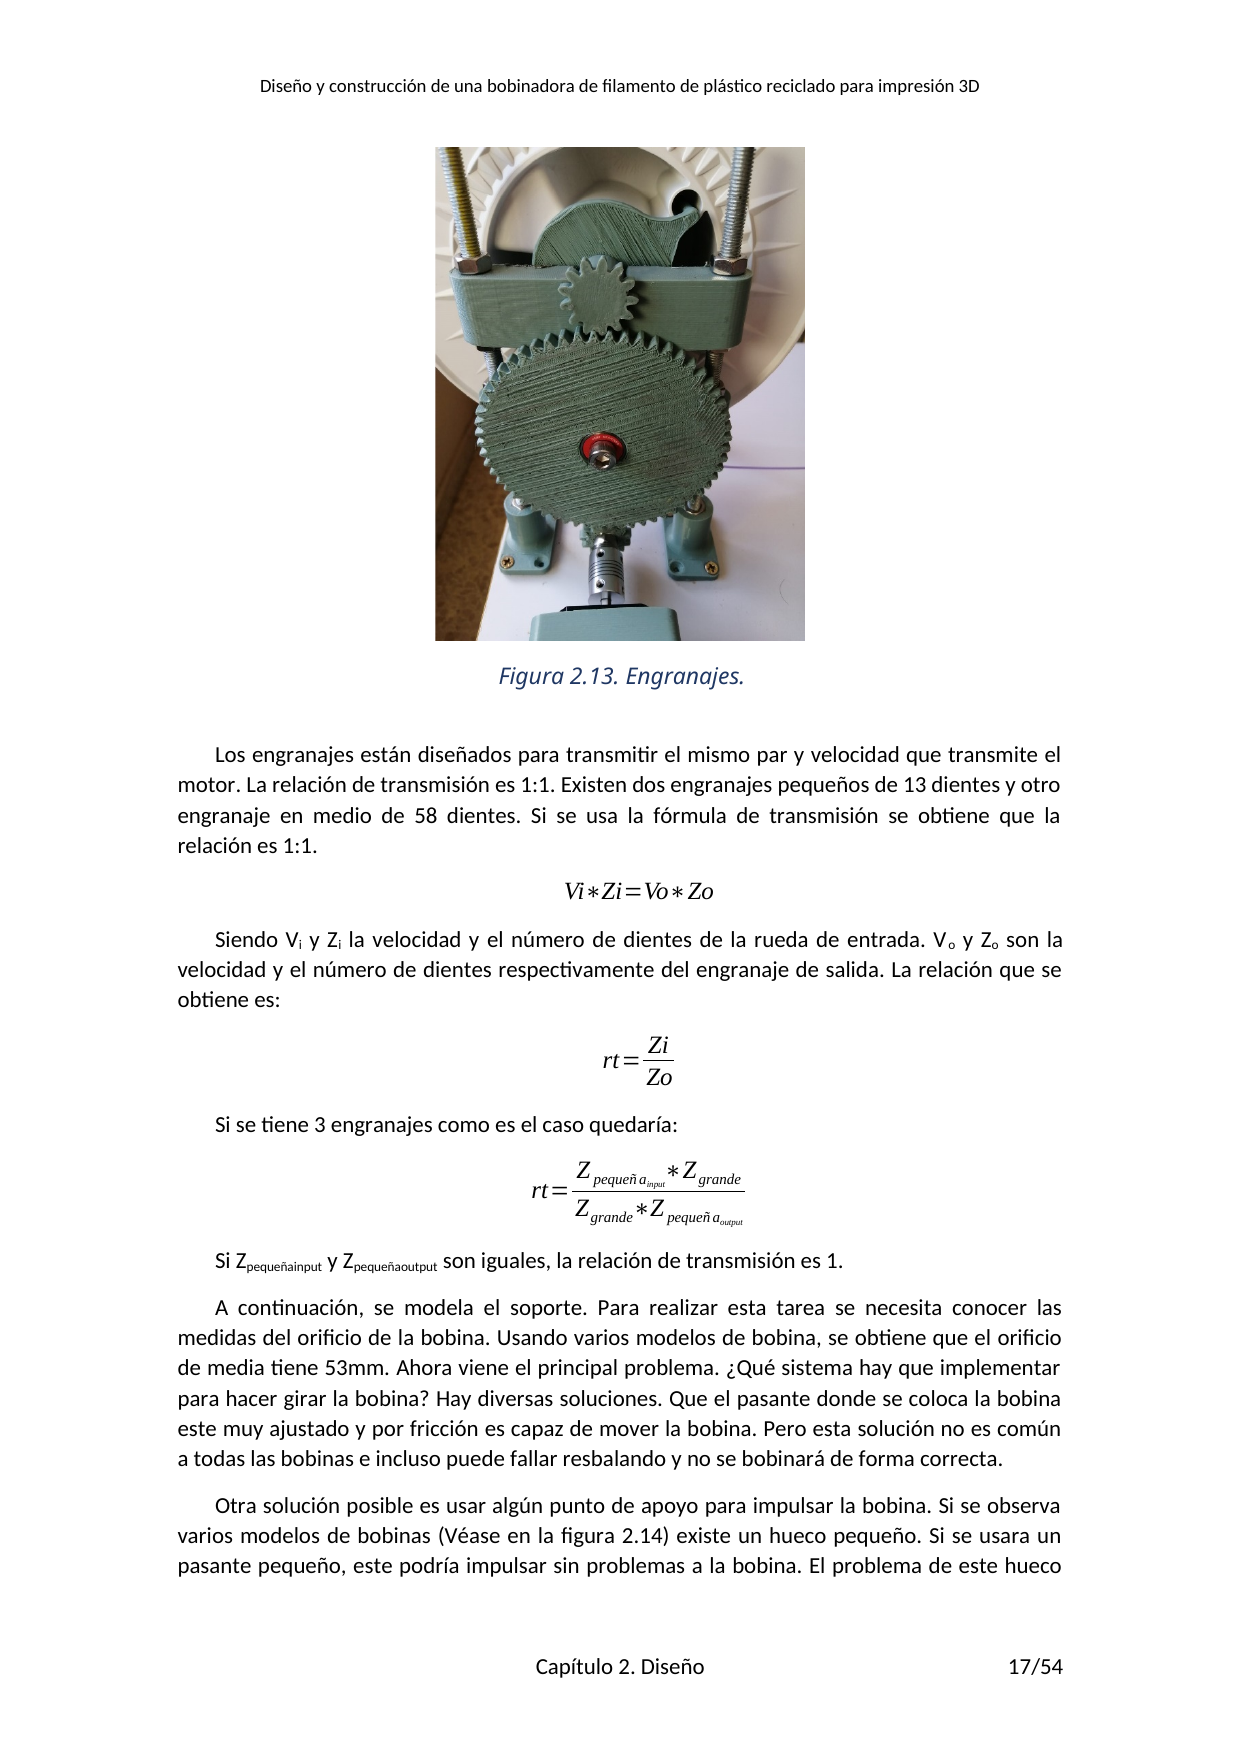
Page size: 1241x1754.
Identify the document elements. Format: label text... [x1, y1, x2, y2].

text Siendo Vi y Zi la velocidad y el número de dientes de la rueda de entrada. Vo y Zo son la velocidad y el número de dientes respectivamente del engranaje de salida. La relación que se obtiene es: [177, 925, 1063, 1013]
subtitle Figura 2.13. Engranajes. [177, 660, 1063, 691]
text Los engranajes están diseñados para transmitir el mismo par y velocidad que transmite el motor. La relación de transmisión es 1:1. Existen dos engranajes pequeños de 13 dientes y otro engranaje en medio de 58 dientes. Si se usa la fórmula de transmisión se obtiene que la relación es 1:1. [177, 740, 1063, 859]
text Si Zpequeñainput y Zpequeñaoutput son iguales, la relación de transmisión es 1. [177, 1246, 1063, 1274]
text A continuación, se modela el soporte. Para realizar esta tarea se necesita conocer las medidas del orificio de la bobina. Usando varios modelos de bobina, se obtiene que el orificio de media tiene 53mm. Ahora viene el principal problema. ¿Qué sistema hay que implementar para hacer girar la bobina? Hay diversas soluciones. Que el pasante donde se coloca la bobina este muy ajustado y por fricción es capaz de mover la bobina. Pero esta solución no es común a todas las bobinas e incluso puede fallar resbalando y no se bobinará de forma correcta. [177, 1293, 1063, 1472]
text Si se tiene 3 engranajes como es el caso quedaría: [177, 1110, 1063, 1138]
picture [435, 147, 805, 641]
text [177, 1491, 1063, 1579]
